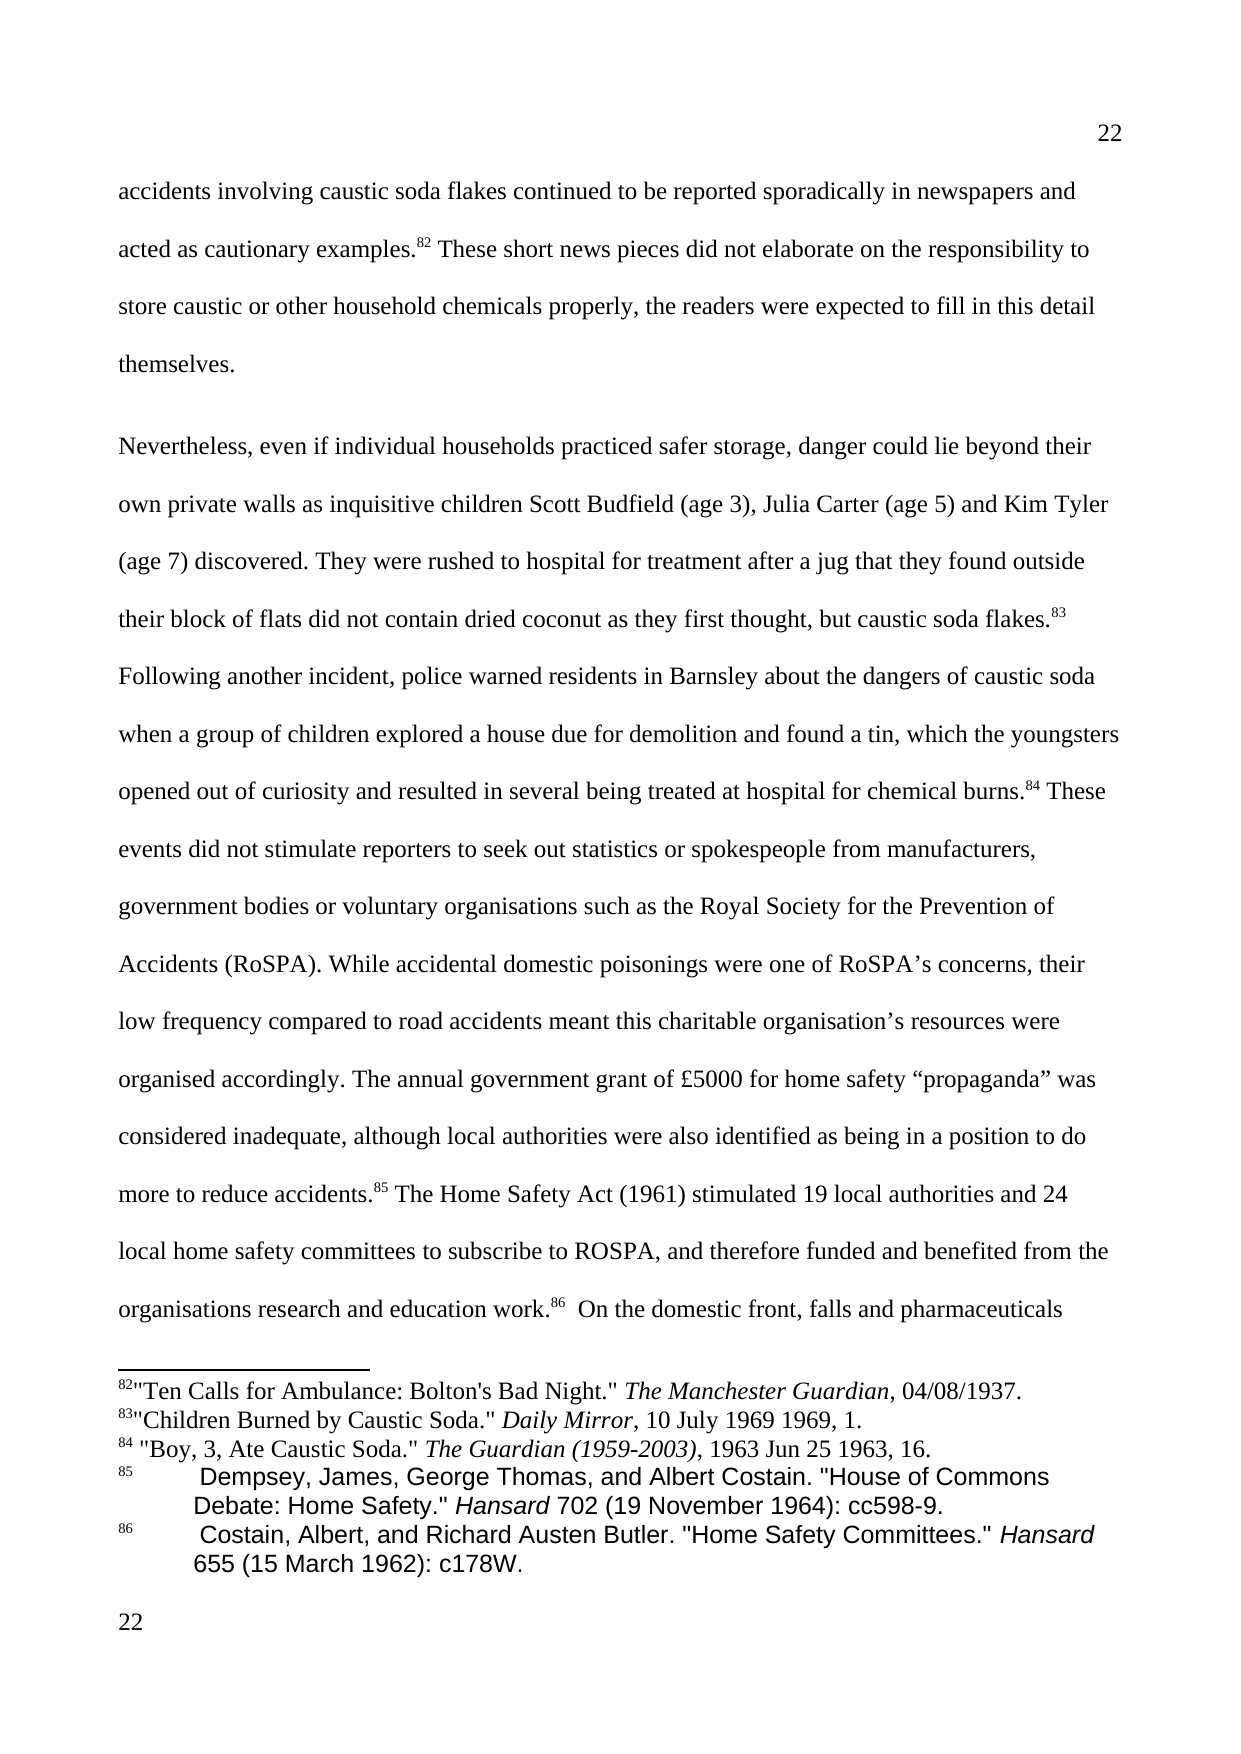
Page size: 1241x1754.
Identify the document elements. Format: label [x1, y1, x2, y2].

text [118, 176, 1122, 378]
text [118, 431, 1122, 1323]
